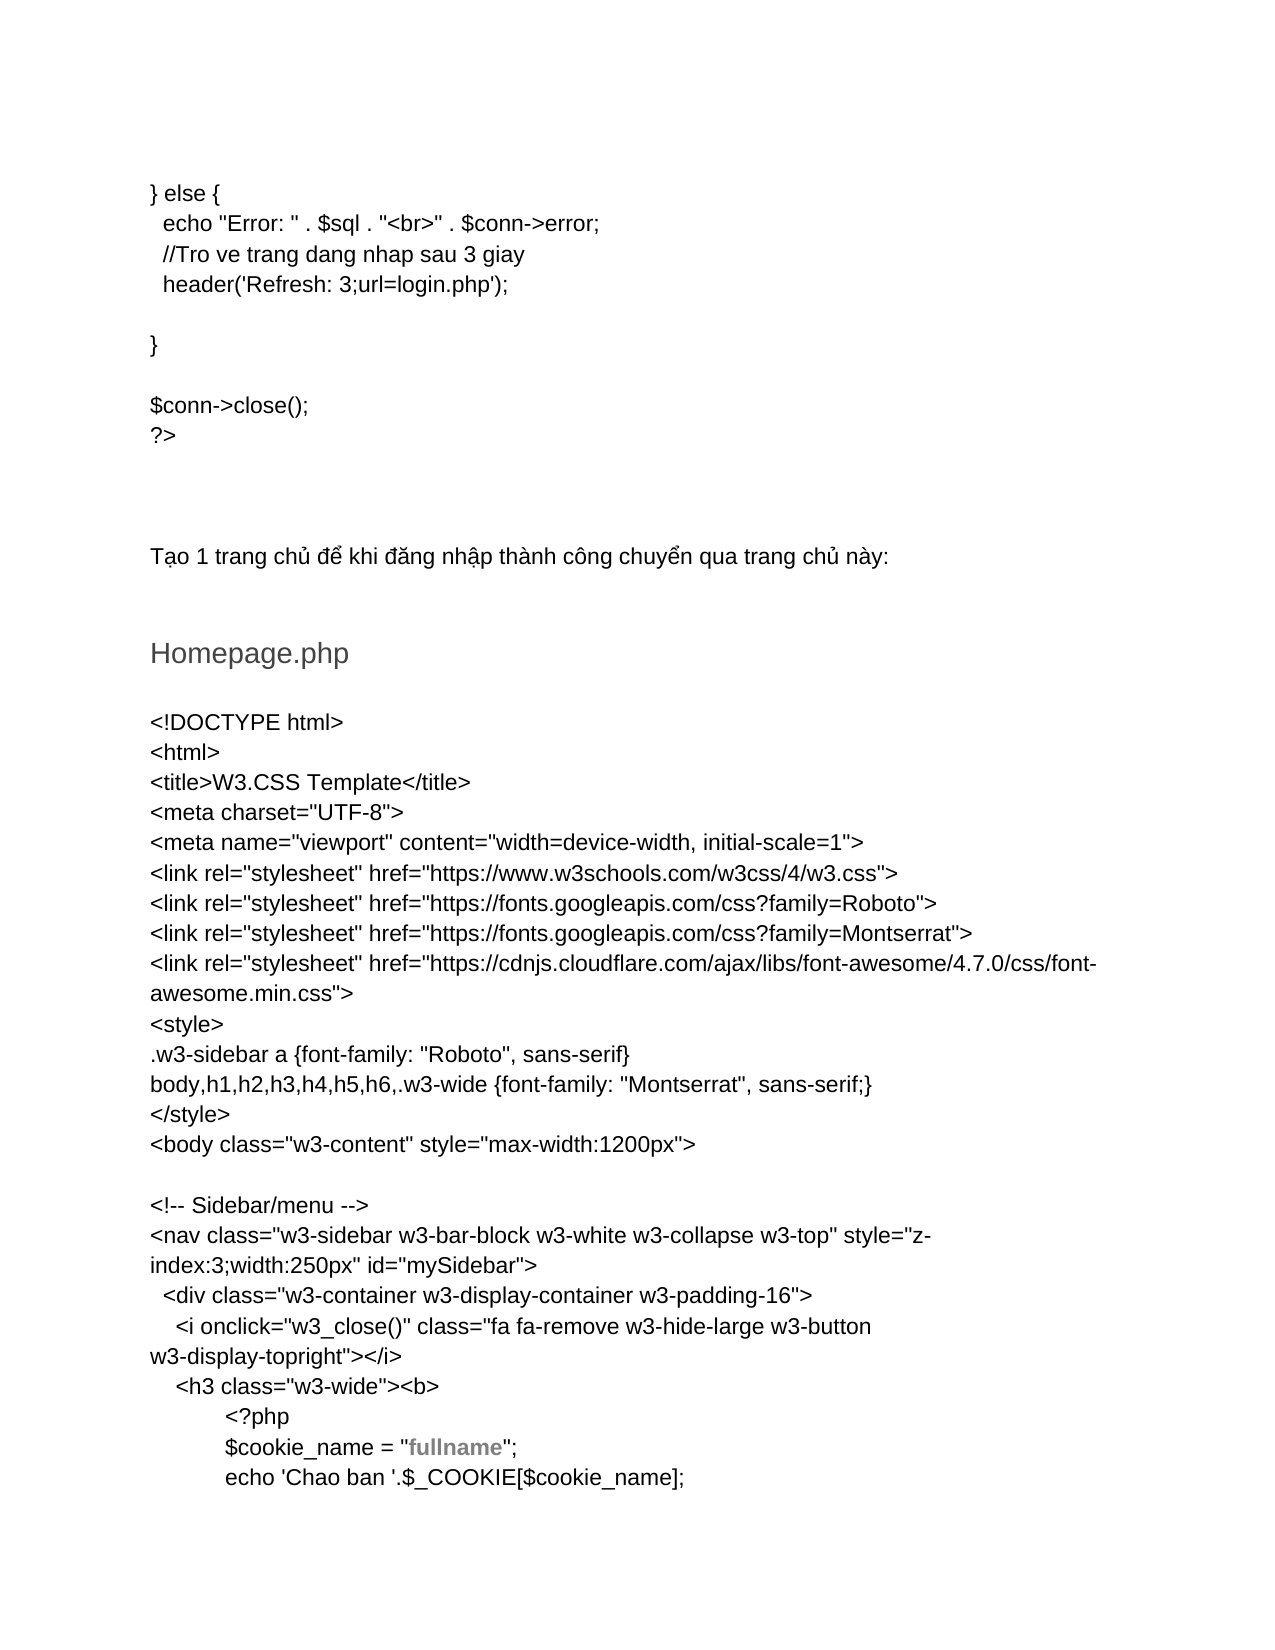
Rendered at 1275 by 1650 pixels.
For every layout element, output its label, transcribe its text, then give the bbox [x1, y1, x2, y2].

text $cookie_name = "fullname"; [150, 1433, 1125, 1460]
text .w3-sidebar a {font-family: "Roboto", sans-serif} [150, 1041, 1125, 1067]
text <?php [150, 1403, 1125, 1430]
text //Tro ve trang dang nhap sau 3 giay [150, 241, 1125, 267]
text <i onclick="w3_close()" class="fa fa-remove w3-hide-large w3-button w3-display-topright"></i> [150, 1313, 1125, 1369]
text <title>W3.CSS Template</title> [150, 769, 1125, 795]
text echo "Error: " . $sql . "<br>" . $conn->error; [150, 210, 1125, 237]
text ?> [150, 422, 1125, 448]
text echo 'Chao ban '.$_COOKIE[$cookie_name]; [150, 1464, 1125, 1490]
text Tạo 1 trang chủ để khi đăng nhập thành công chuyển qua trang chủ này: [150, 543, 1125, 569]
text <div class="w3-container w3-display-container w3-padding-16"> [150, 1282, 1125, 1309]
text } else { [150, 180, 1125, 207]
text <html> [150, 739, 1125, 765]
text <link rel="stylesheet" href="https://www.w3schools.com/w3css/4/w3.css"> [150, 859, 1125, 886]
text } [150, 331, 1125, 358]
text body,h1,h2,h3,h4,h5,h6,.w3-wide {font-family: "Montserrat", sans-serif;} [150, 1071, 1125, 1097]
text header('Refresh: 3;url=login.php'); [150, 271, 1125, 297]
text <body class="w3-content" style="max-width:1200px"> [150, 1131, 1125, 1158]
text <meta charset="UTF-8"> [150, 799, 1125, 826]
text <link rel="stylesheet" href="https://fonts.googleapis.com/css?family=Montserrat"> [150, 920, 1125, 946]
text <style> [150, 1011, 1125, 1037]
text $conn->close(); [150, 392, 1125, 418]
text </style> [150, 1101, 1125, 1128]
text <h3 class="w3-wide"><b> [150, 1373, 1125, 1399]
text <!DOCTYPE html> [150, 708, 1125, 735]
text <meta name="viewport" content="width=device-width, initial-scale=1"> [150, 829, 1125, 856]
subtitle Homepage.php [150, 636, 1125, 670]
text <link rel="stylesheet" href="https://cdnjs.cloudflare.com/ajax/libs/font-awesome/4.7.0/css/font-awesome.min.css"> [150, 950, 1125, 1007]
text <nav class="w3-sidebar w3-bar-block w3-white w3-collapse w3-top" style="z-index:3;width:250px" id="mySidebar"> [150, 1222, 1125, 1279]
text <link rel="stylesheet" href="https://fonts.googleapis.com/css?family=Roboto"> [150, 890, 1125, 916]
text <!-- Sidebar/menu --> [150, 1192, 1125, 1218]
